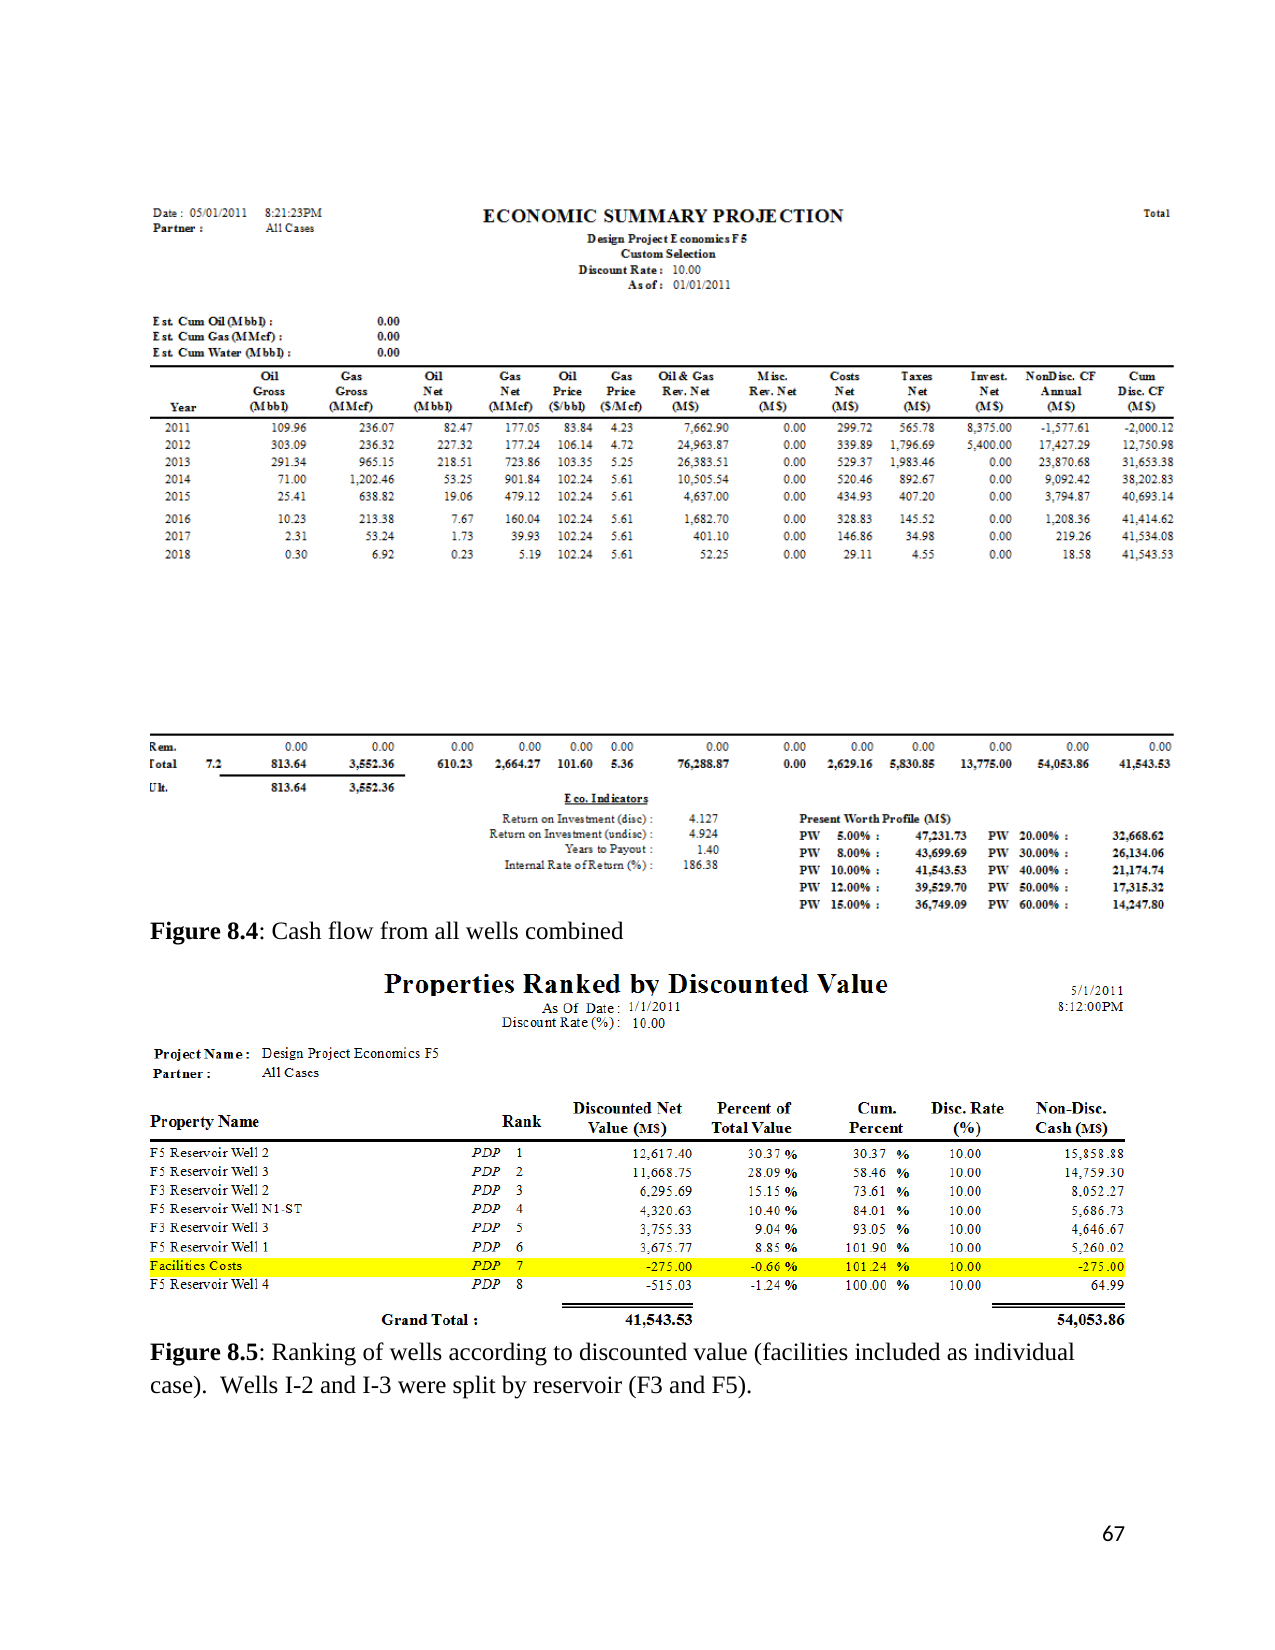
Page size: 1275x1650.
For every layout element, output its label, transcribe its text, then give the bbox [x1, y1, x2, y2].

text Figure 8.5: Ranking of wells according to discounted value (facilities included as individual case). Wells I-2 and I-3 were split by reservoir (F3 and F5). [150, 1337, 1125, 1399]
picture [150, 203, 1177, 913]
text Figure 8.4: Cash flow from all wells combined [150, 916, 1125, 945]
picture [150, 949, 1125, 1334]
